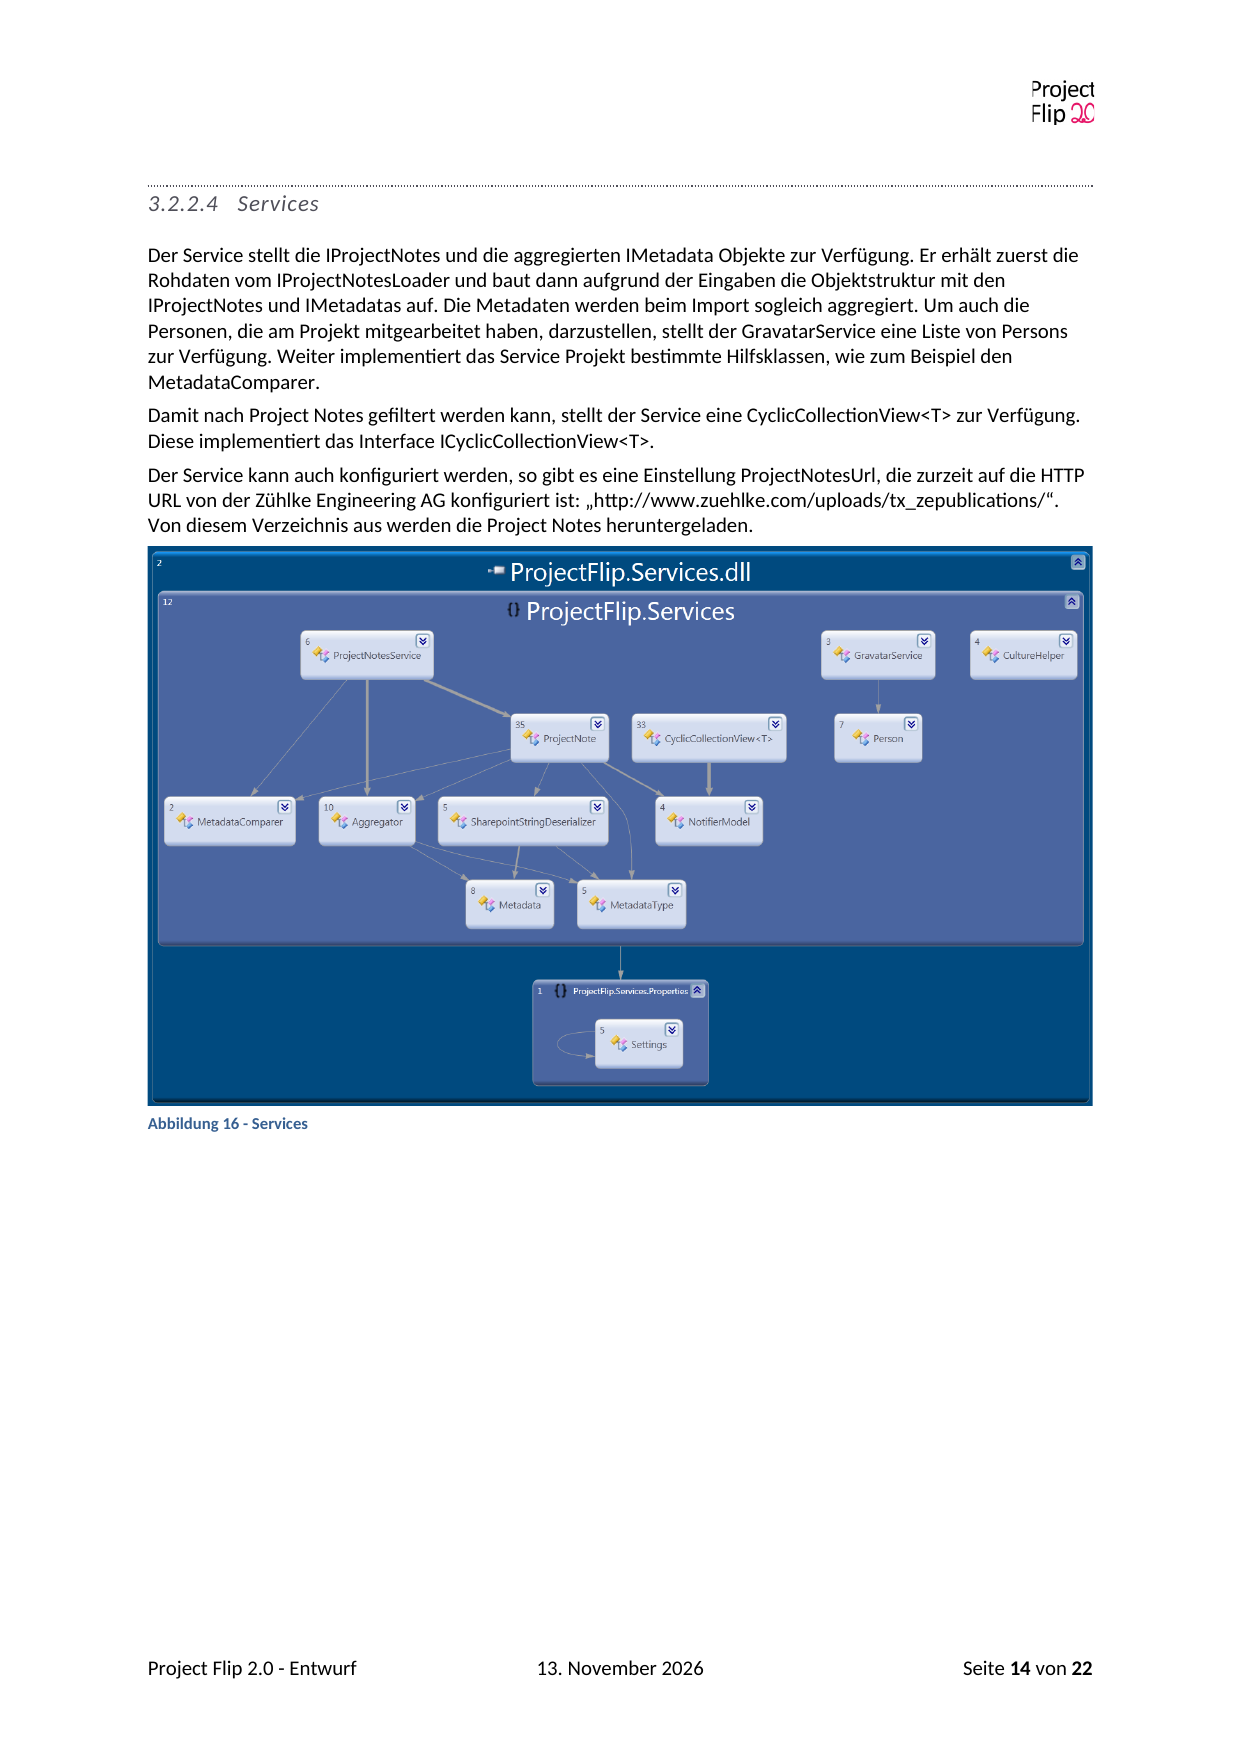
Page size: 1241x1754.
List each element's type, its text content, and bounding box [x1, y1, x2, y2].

picture [1081, 79, 1097, 124]
text Der Service stellt die IProjectNotes und die aggregierten IMetadata Objekte zur Verfügung. Er erhält zuerst die Rohdaten vom IProjectNotesLoader und baut dann aufgrund der Eingaben die Objektstruktur mit den IProjectNotes und IMetadatas auf. Die Metadaten werden beim Import sogleich aggregiert. Um auch die Personen, die am Projekt mitgearbeitet haben, darzustellen, stellt der GravatarService eine Liste von Persons zur Verfügung. Weiter implementiert das Service Projekt bestimmte Hilfsklassen, wie zum Beispiel den MetadataComparer. [148, 242, 1093, 394]
text Abbildung 16 - Services [148, 1113, 1093, 1134]
text Der Service kann auch konfiguriert werden, so gibt es eine Einstellung ProjectNotesUrl, die zurzeit auf die HTTP URL von der Zühlke Engineering AG konfiguriert ist: „http://www.zuehlke.com/uploads/tx_zepublications/“. Von diesem Verzeichnis aus werden die Project Notes heruntergeladen. [148, 462, 1093, 538]
text Damit nach Project Notes gefiltert werden kann, stellt der Service eine CyclicCollectionView<T> zur Verfügung. Diese implementiert das Interface ICyclicCollectionView<T>. [148, 403, 1093, 453]
picture [147, 546, 1093, 1106]
subtitle Services [148, 185, 1093, 217]
